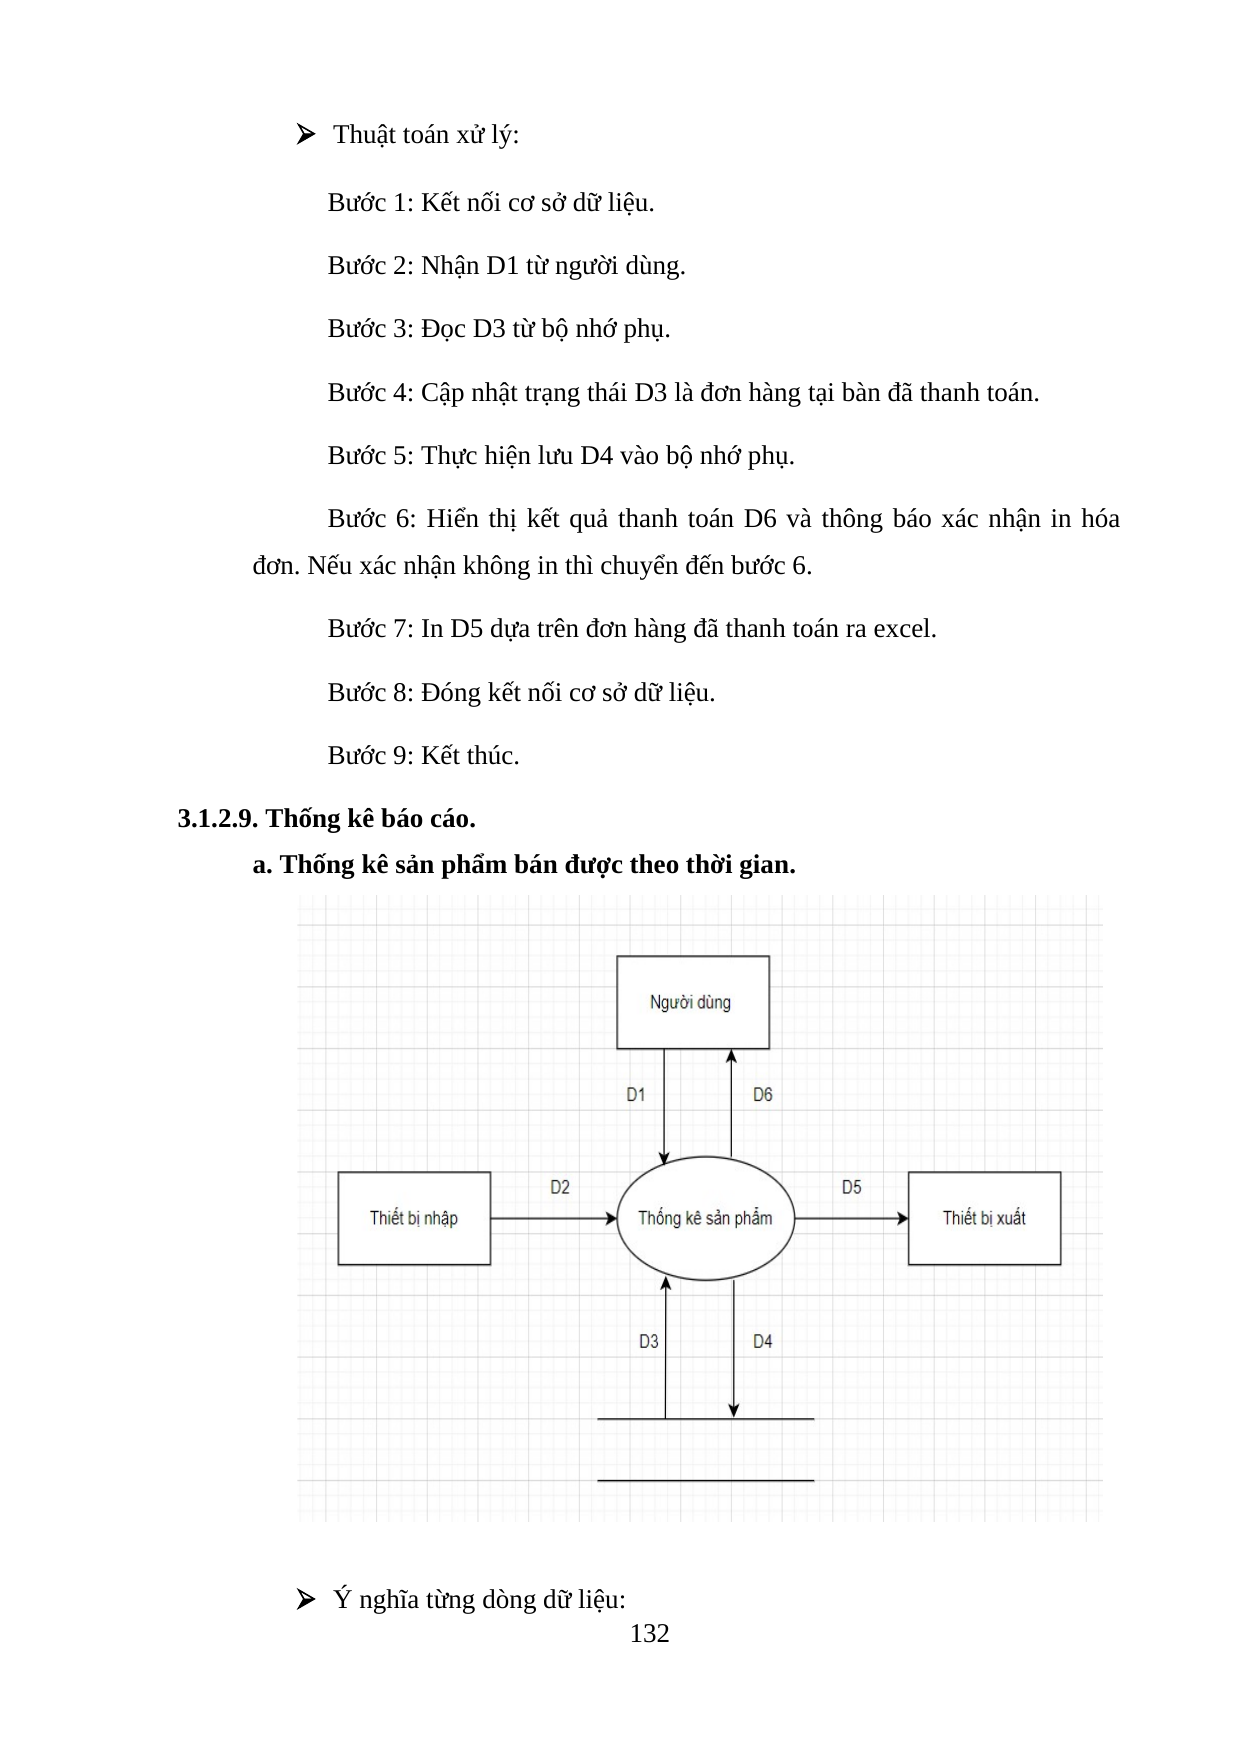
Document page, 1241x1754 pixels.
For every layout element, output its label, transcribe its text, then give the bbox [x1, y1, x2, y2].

text Bước 6: Hiển thị kết quả thanh toán D6 và thông báo xác nhận in hóa đơn. Nếu xác nhận không in thì chuyển đến bước 6. [252, 502, 1122, 580]
text Bước 7: In D5 dựa trên đơn hàng đã thanh toán ra excel. [252, 612, 1122, 644]
list Thuật toán xử lý: [295, 118, 1122, 149]
text Bước 9: Kết thúc. [252, 739, 1122, 770]
text Bước 3: Đọc D3 từ bộ nhớ phụ. [252, 312, 1122, 344]
text Bước 1: Kết nối cơ sở dữ liệu. [252, 186, 1122, 217]
text Bước 4: Cập nhật trạng thái D3 là đơn hàng tại bàn đã thanh toán. [252, 376, 1122, 407]
subtitle a. Thống kê sản phẩm bán được theo thời gian. [177, 848, 1122, 880]
list Ý nghĩa từng dòng dữ liệu: [295, 1583, 1122, 1615]
text Bước 5: Thực hiện lưu D4 vào bộ nhớ phụ. [252, 439, 1122, 470]
picture [297, 895, 1103, 1522]
text Bước 8: Đóng kết nối cơ sở dữ liệu. [252, 676, 1122, 707]
subtitle 3.1.2.9. Thống kê báo cáo. [177, 802, 1122, 834]
text Bước 2: Nhận D1 từ người dùng. [252, 249, 1122, 280]
